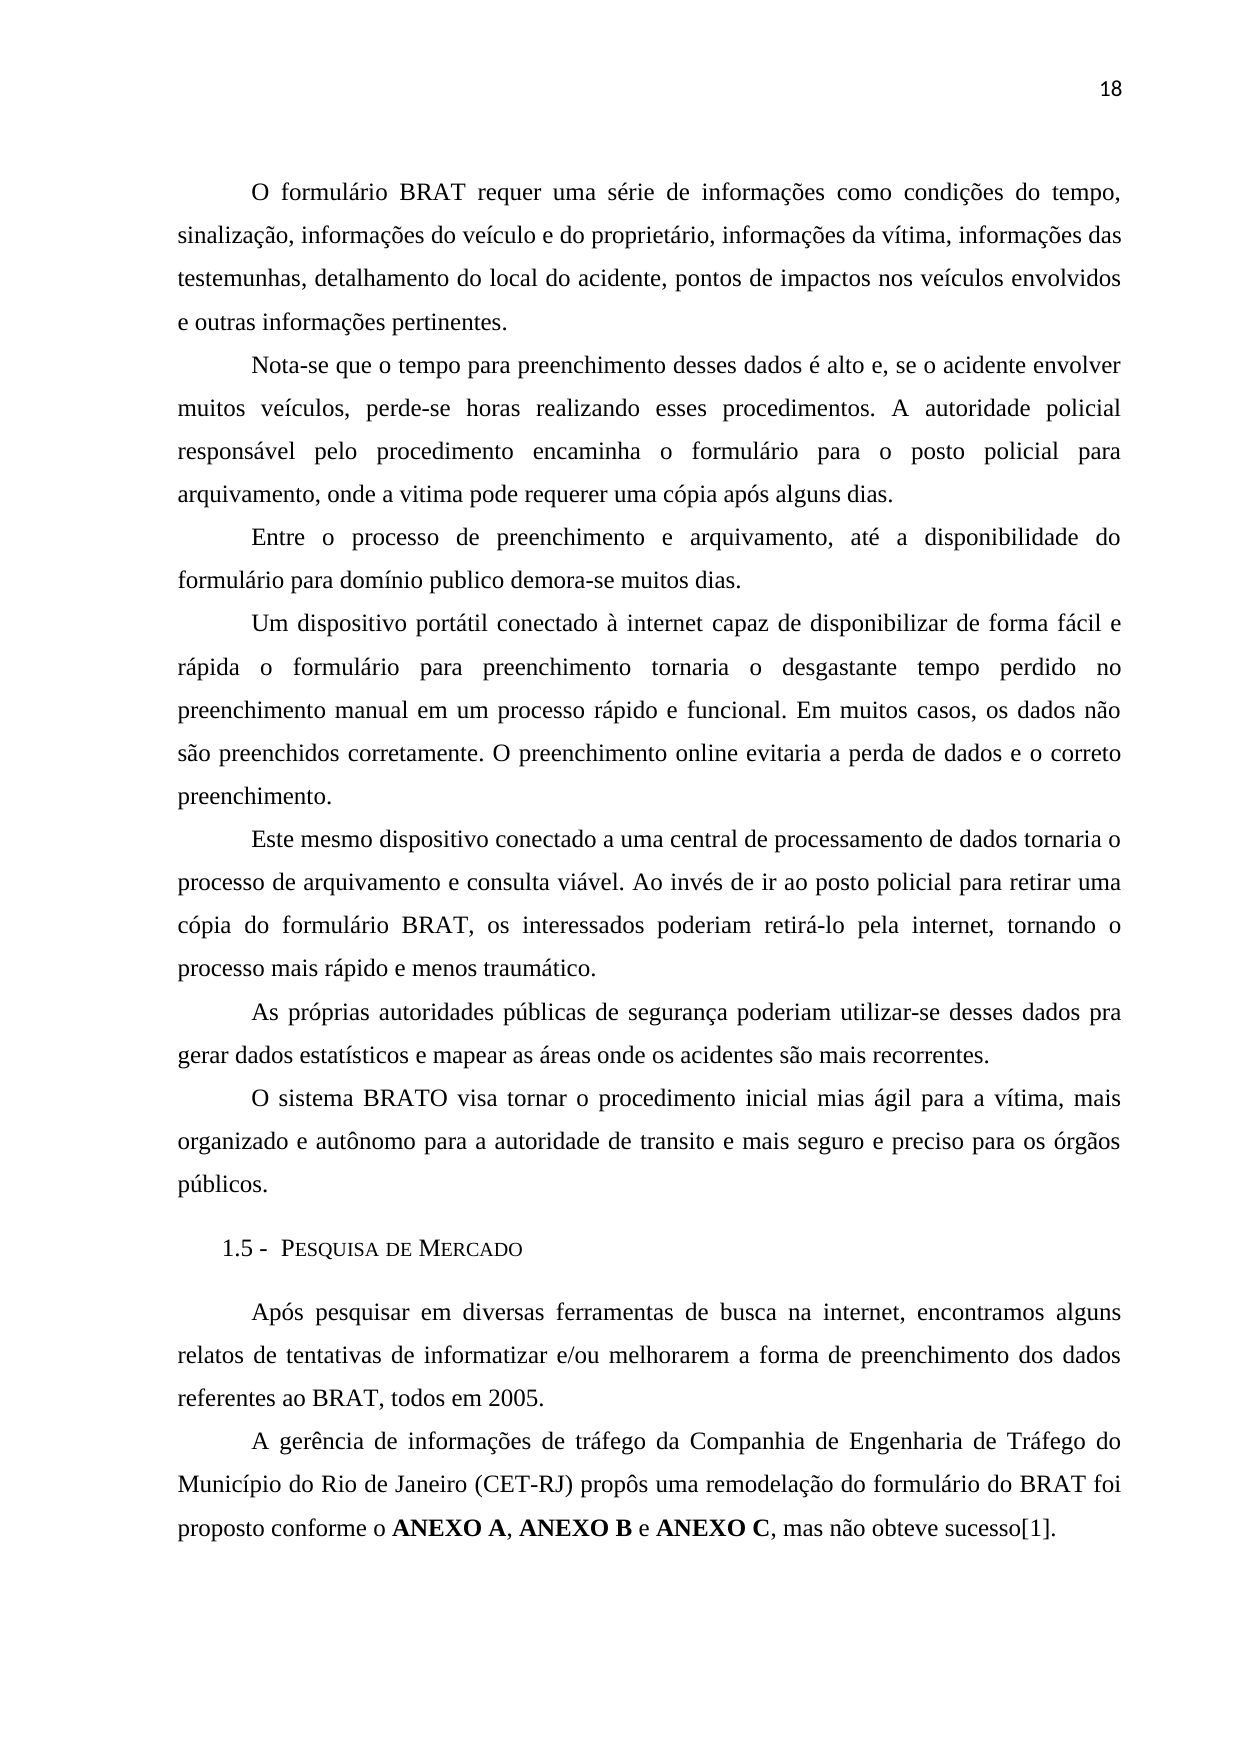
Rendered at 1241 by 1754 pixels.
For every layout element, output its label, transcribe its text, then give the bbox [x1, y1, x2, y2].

text O sistema BRATO visa tornar o procedimento inicial mias ágil para a vítima, mais organizado e autônomo para a autoridade de transito e mais seguro e preciso para os órgãos públicos. [177, 1083, 1122, 1198]
text Pesquisa de Mercado [222, 1233, 1122, 1262]
text Após pesquisar em diversas ferramentas de busca na internet, encontramos alguns relatos de tentativas de informatizar e/ou melhorarem a forma de preenchimento dos dados referentes ao BRAT, todos em 2005. [177, 1297, 1122, 1412]
text Nota-se que o tempo para preenchimento desses dados é alto e, se o acidente envolver muitos veículos, perde-se horas realizando esses procedimentos. A autoridade policial responsável pelo procedimento encaminha o formulário para o posto policial para arquivamento, onde a vitima pode requerer uma cópia após alguns dias. [177, 350, 1122, 508]
text Entre o processo de preenchimento e arquivamento, até a disponibilidade do formulário para domínio publico demora-se muitos dias. [177, 522, 1122, 594]
text A gerência de informações de tráfego da Companhia de Engenharia de Tráfego do Município do Rio de Janeiro (CET-RJ) propôs uma remodelação do formulário do BRAT foi proposto conforme o ANEXO A, ANEXO B e ANEXO C, mas não obteve sucesso[1]. [177, 1426, 1122, 1541]
text Este mesmo dispositivo conectado a uma central de processamento de dados tornaria o processo de arquivamento e consulta viável. Ao invés de ir ao posto policial para retirar uma cópia do formulário BRAT, os interessados poderiam retirá-lo pela internet, tornando o processo mais rápido e menos traumático. [177, 824, 1122, 982]
text O formulário BRAT requer uma série de informações como condições do tempo, sinalização, informações do veículo e do proprietário, informações da vítima, informações das testemunhas, detalhamento do local do acidente, pontos de impactos nos veículos envolvidos e outras informações pertinentes. [177, 177, 1122, 335]
text As próprias autoridades públicas de segurança poderiam utilizar-se desses dados pra gerar dados estatísticos e mapear as áreas onde os acidentes são mais recorrentes. [177, 997, 1122, 1068]
text Um dispositivo portátil conectado à internet capaz de disponibilizar de forma fácil e rápida o formulário para preenchimento tornaria o desgastante tempo perdido no preenchimento manual em um processo rápido e funcional. Em muitos casos, os dados não são preenchidos corretamente. O preenchimento online evitaria a perda de dados e o correto preenchimento. [177, 608, 1122, 810]
